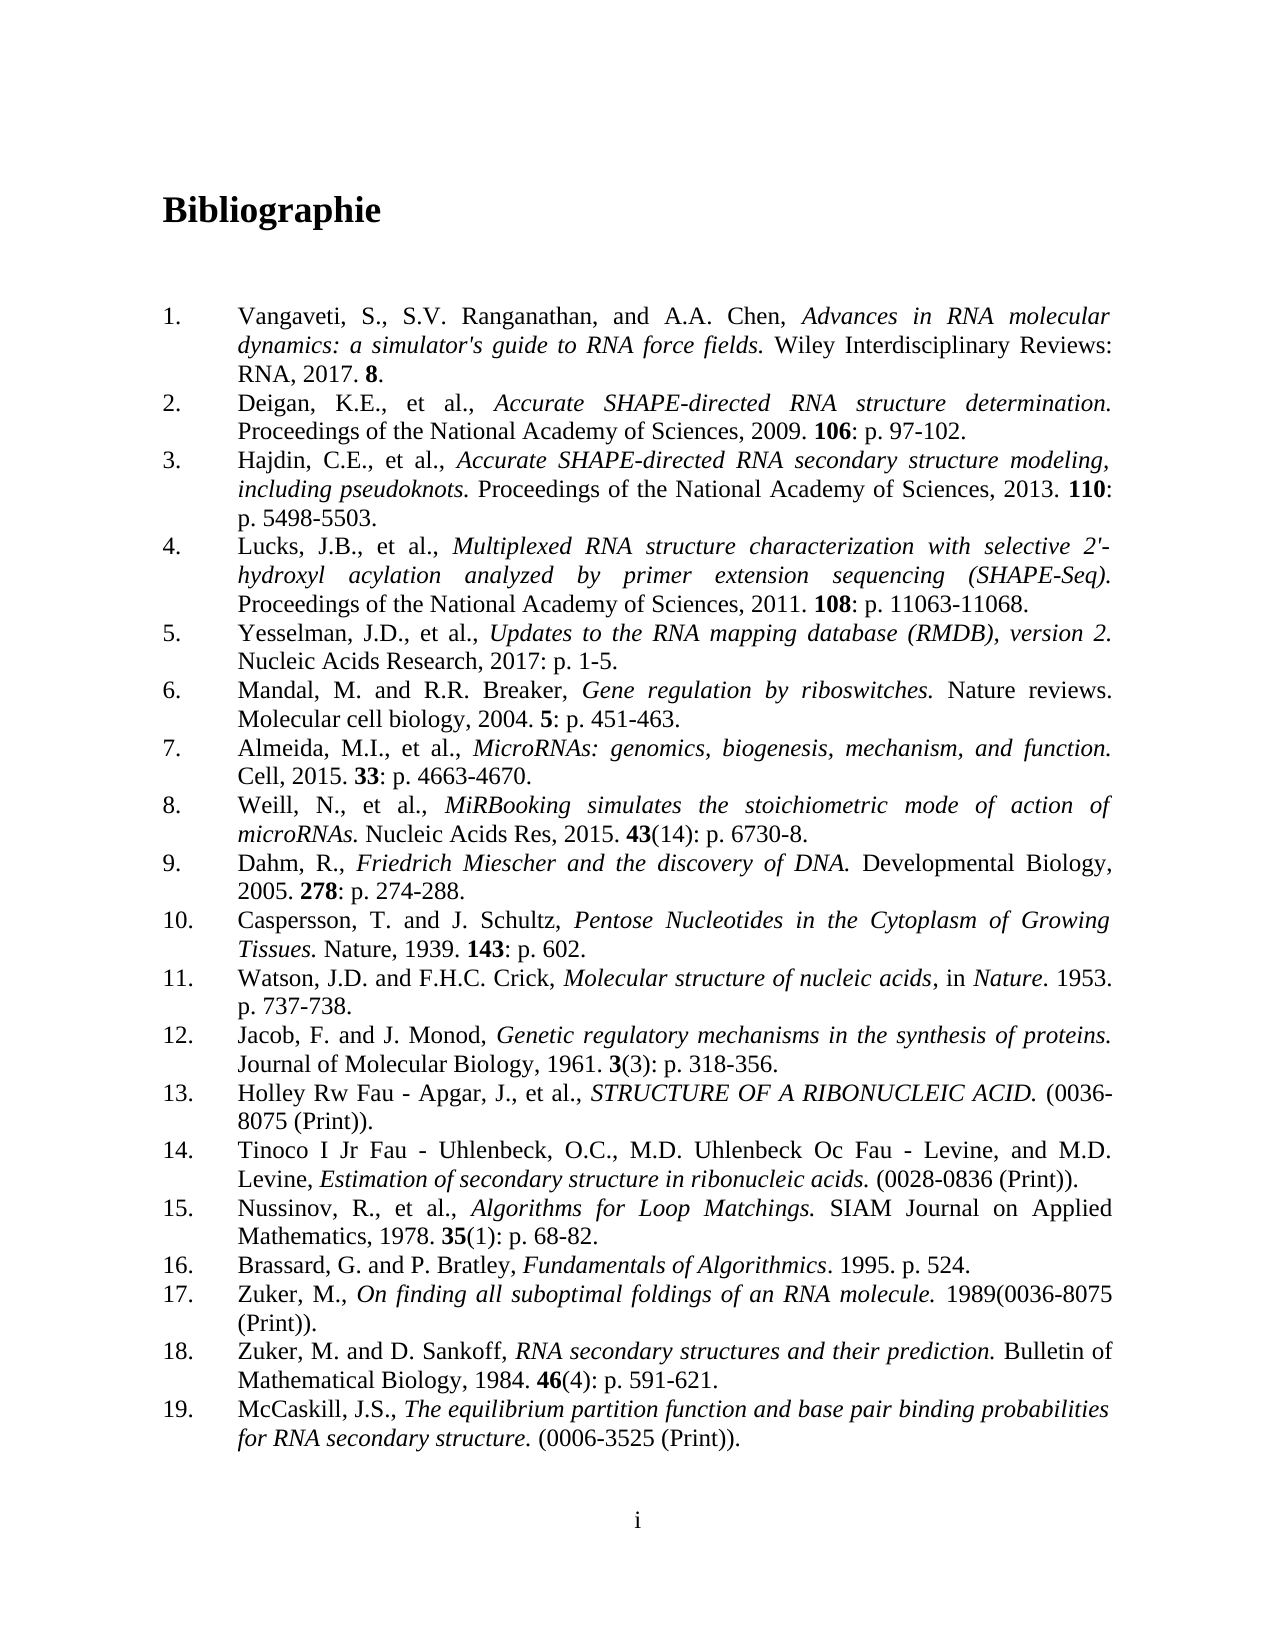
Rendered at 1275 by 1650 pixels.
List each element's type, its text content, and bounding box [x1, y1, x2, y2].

text 17. Zuker, M., On finding all suboptimal foldings of an RNA molecule. 1989(0036-8075 (Print)). [162, 1279, 1113, 1336]
text 8. Weill, N., et al., MiRBooking simulates the stoichiometric mode of action of microRNAs. Nucleic Acids Res, 2015. 43(14): p. 6730-8. [162, 790, 1113, 848]
subtitle Bibliographie [162, 187, 1113, 231]
text 10. Caspersson, T. and J. Schultz, Pentose Nucleotides in the Cytoplasm of Growing Tissues. Nature, 1939. 143: p. 602. [162, 905, 1113, 963]
text 11. Watson, J.D. and F.H.C. Crick, Molecular structure of nucleic acids, in Nature. 1953. p. 737-738. [162, 963, 1113, 1020]
text 18. Zuker, M. and D. Sankoff, RNA secondary structures and their prediction. Bulletin of Mathematical Biology, 1984. 46(4): p. 591-621. [162, 1336, 1113, 1394]
text 12. Jacob, F. and J. Monod, Genetic regulatory mechanisms in the synthesis of proteins. Journal of Molecular Biology, 1961. 3(3): p. 318-356. [162, 1020, 1113, 1078]
text 15. Nussinov, R., et al., Algorithms for Loop Matchings. SIAM Journal on Applied Mathematics, 1978. 35(1): p. 68-82. [162, 1193, 1113, 1250]
text 19. McCaskill, J.S., The equilibrium partition function and base pair binding probabilities for RNA secondary structure. (0006-3525 (Print)). [162, 1394, 1113, 1451]
text 1. Vangaveti, S., S.V. Ranganathan, and A.A. Chen, Advances in RNA molecular dynamics: a simulator's guide to RNA force fields. Wiley Interdisciplinary Reviews: RNA, 2017. 8. [162, 301, 1113, 388]
text 3. Hajdin, C.E., et al., Accurate SHAPE-directed RNA secondary structure modeling, including pseudoknots. Proceedings of the National Academy of Sciences, 2013. 110: p. 5498-5503. [162, 445, 1113, 531]
text 6. Mandal, M. and R.R. Breaker, Gene regulation by riboswitches. Nature reviews. Molecular cell biology, 2004. 5: p. 451-463. [162, 675, 1113, 733]
text 16. Brassard, G. and P. Bratley, Fundamentals of Algorithmics. 1995. p. 524. [162, 1250, 1113, 1279]
text 13. Holley Rw Fau - Apgar, J., et al., STRUCTURE OF A RIBONUCLEIC ACID. (0036-8075 (Print)). [162, 1078, 1113, 1135]
text 14. Tinoco I Jr Fau - Uhlenbeck, O.C., M.D. Uhlenbeck Oc Fau - Levine, and M.D. Levine, Estimation of secondary structure in ribonucleic acids. (0028-0836 (Print)). [162, 1135, 1113, 1193]
text 4. Lucks, J.B., et al., Multiplexed RNA structure characterization with selective 2'-hydroxyl acylation analyzed by primer extension sequencing (SHAPE-Seq). Proceedings of the National Academy of Sciences, 2011. 108: p. 11063-11068. [162, 531, 1113, 618]
text 2. Deigan, K.E., et al., Accurate SHAPE-directed RNA structure determination. Proceedings of the National Academy of Sciences, 2009. 106: p. 97-102. [162, 388, 1113, 445]
text 5. Yesselman, J.D., et al., Updates to the RNA mapping database (RMDB), version 2. Nucleic Acids Research, 2017: p. 1-5. [162, 618, 1113, 675]
text 7. Almeida, M.I., et al., MicroRNAs: genomics, biogenesis, mechanism, and function. Cell, 2015. 33: p. 4663-4670. [162, 733, 1113, 790]
text 9. Dahm, R., Friedrich Miescher and the discovery of DNA. Developmental Biology, 2005. 278: p. 274-288. [162, 848, 1113, 905]
